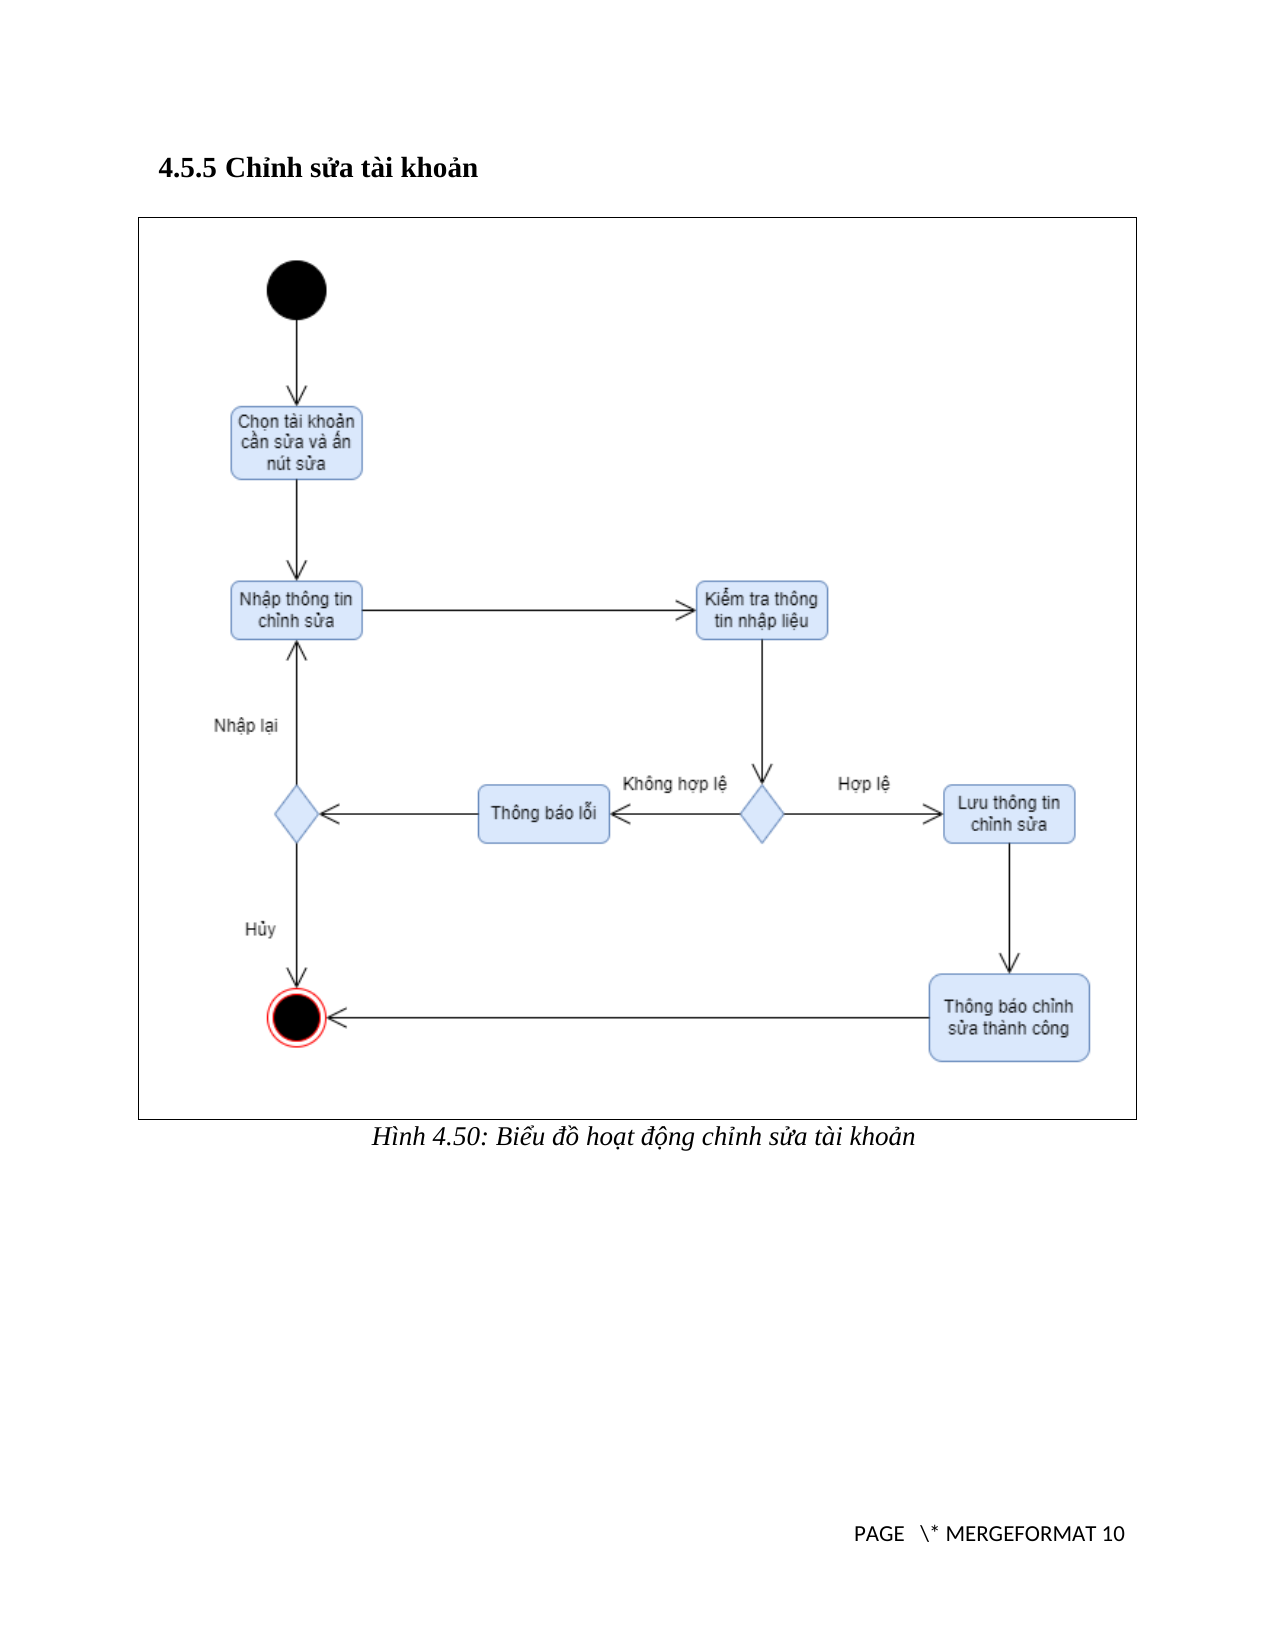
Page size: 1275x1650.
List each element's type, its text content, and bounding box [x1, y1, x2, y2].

picture [158, 218, 1134, 1106]
list Chỉnh sửa tài khoản [158, 150, 1125, 183]
list Hình 4.50: Biểu đồ hoạt động chỉnh sửa tài khoản [162, 1120, 1125, 1151]
table_header [139, 218, 1136, 1119]
